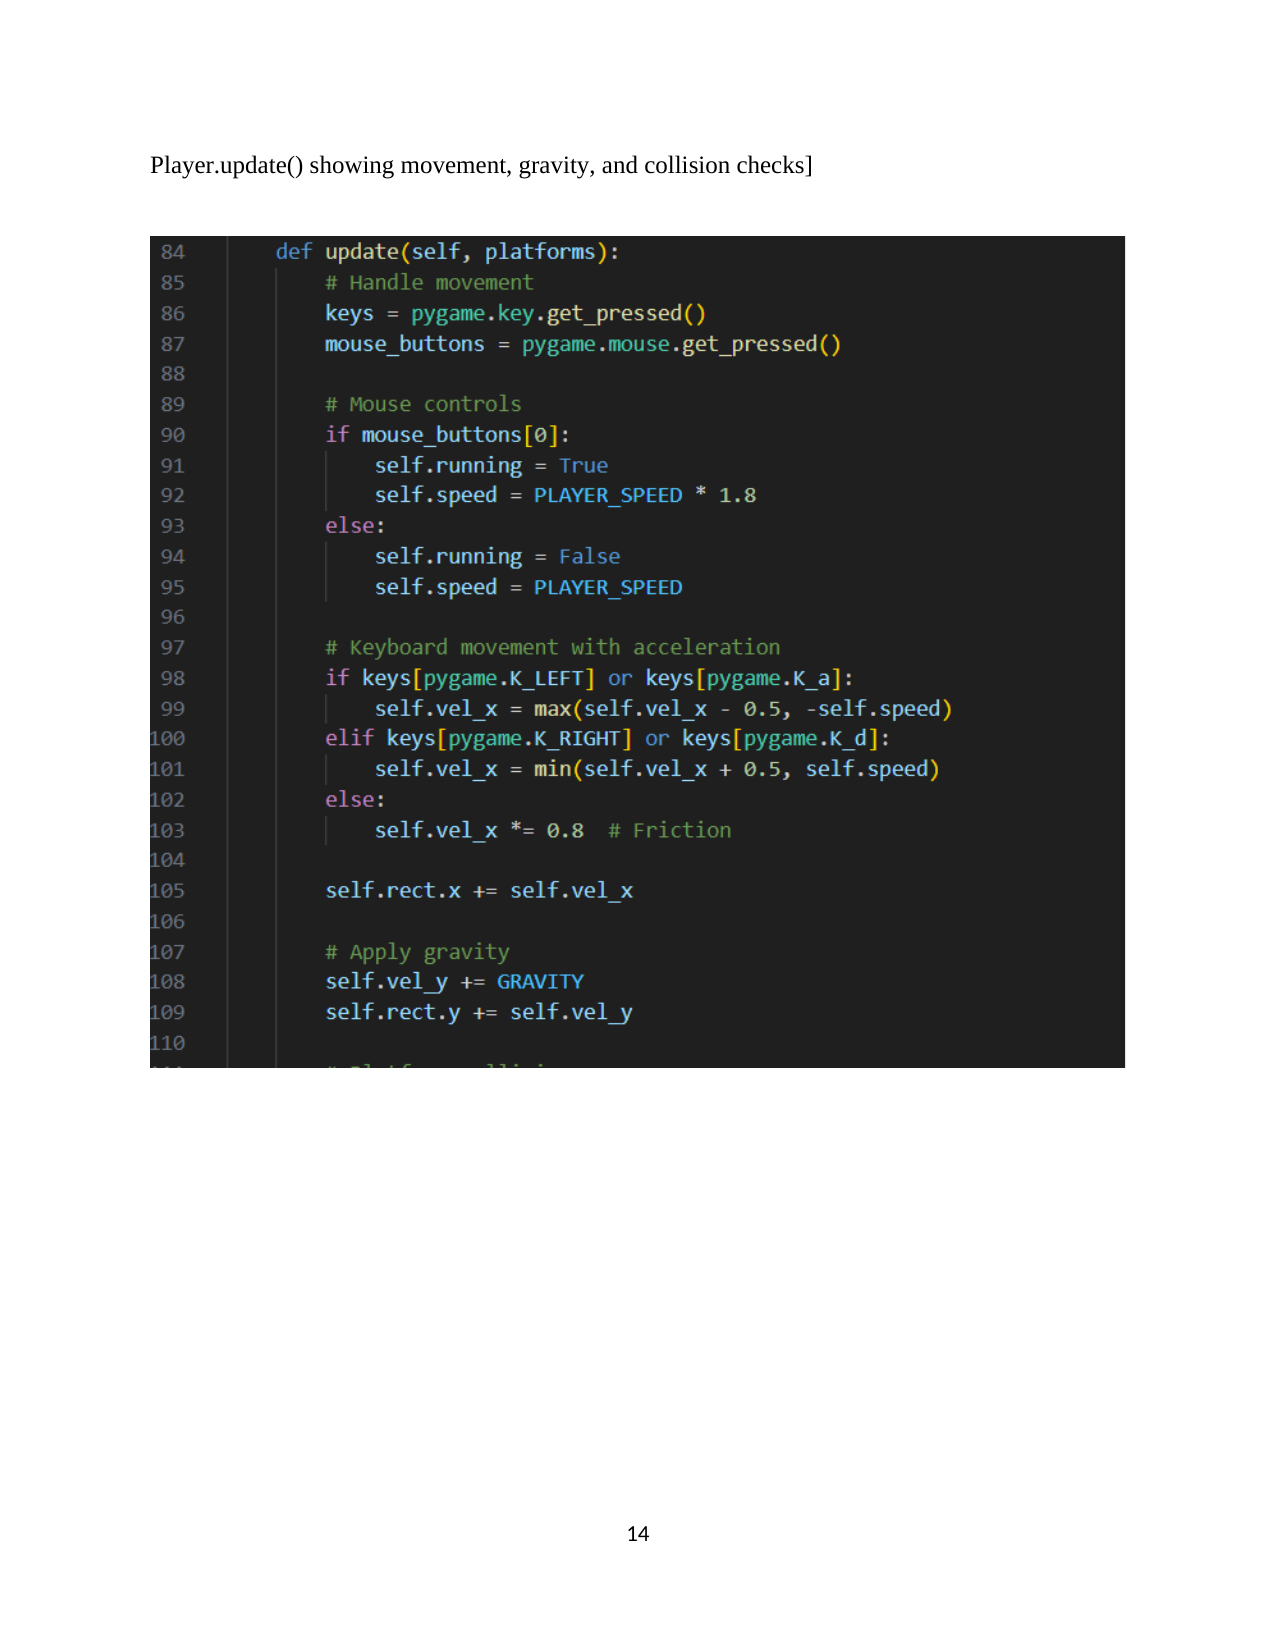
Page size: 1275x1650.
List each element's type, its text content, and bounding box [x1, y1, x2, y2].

picture [150, 236, 1125, 1068]
text Player.update() showing movement, gravity, and collision checks] [150, 150, 1125, 179]
